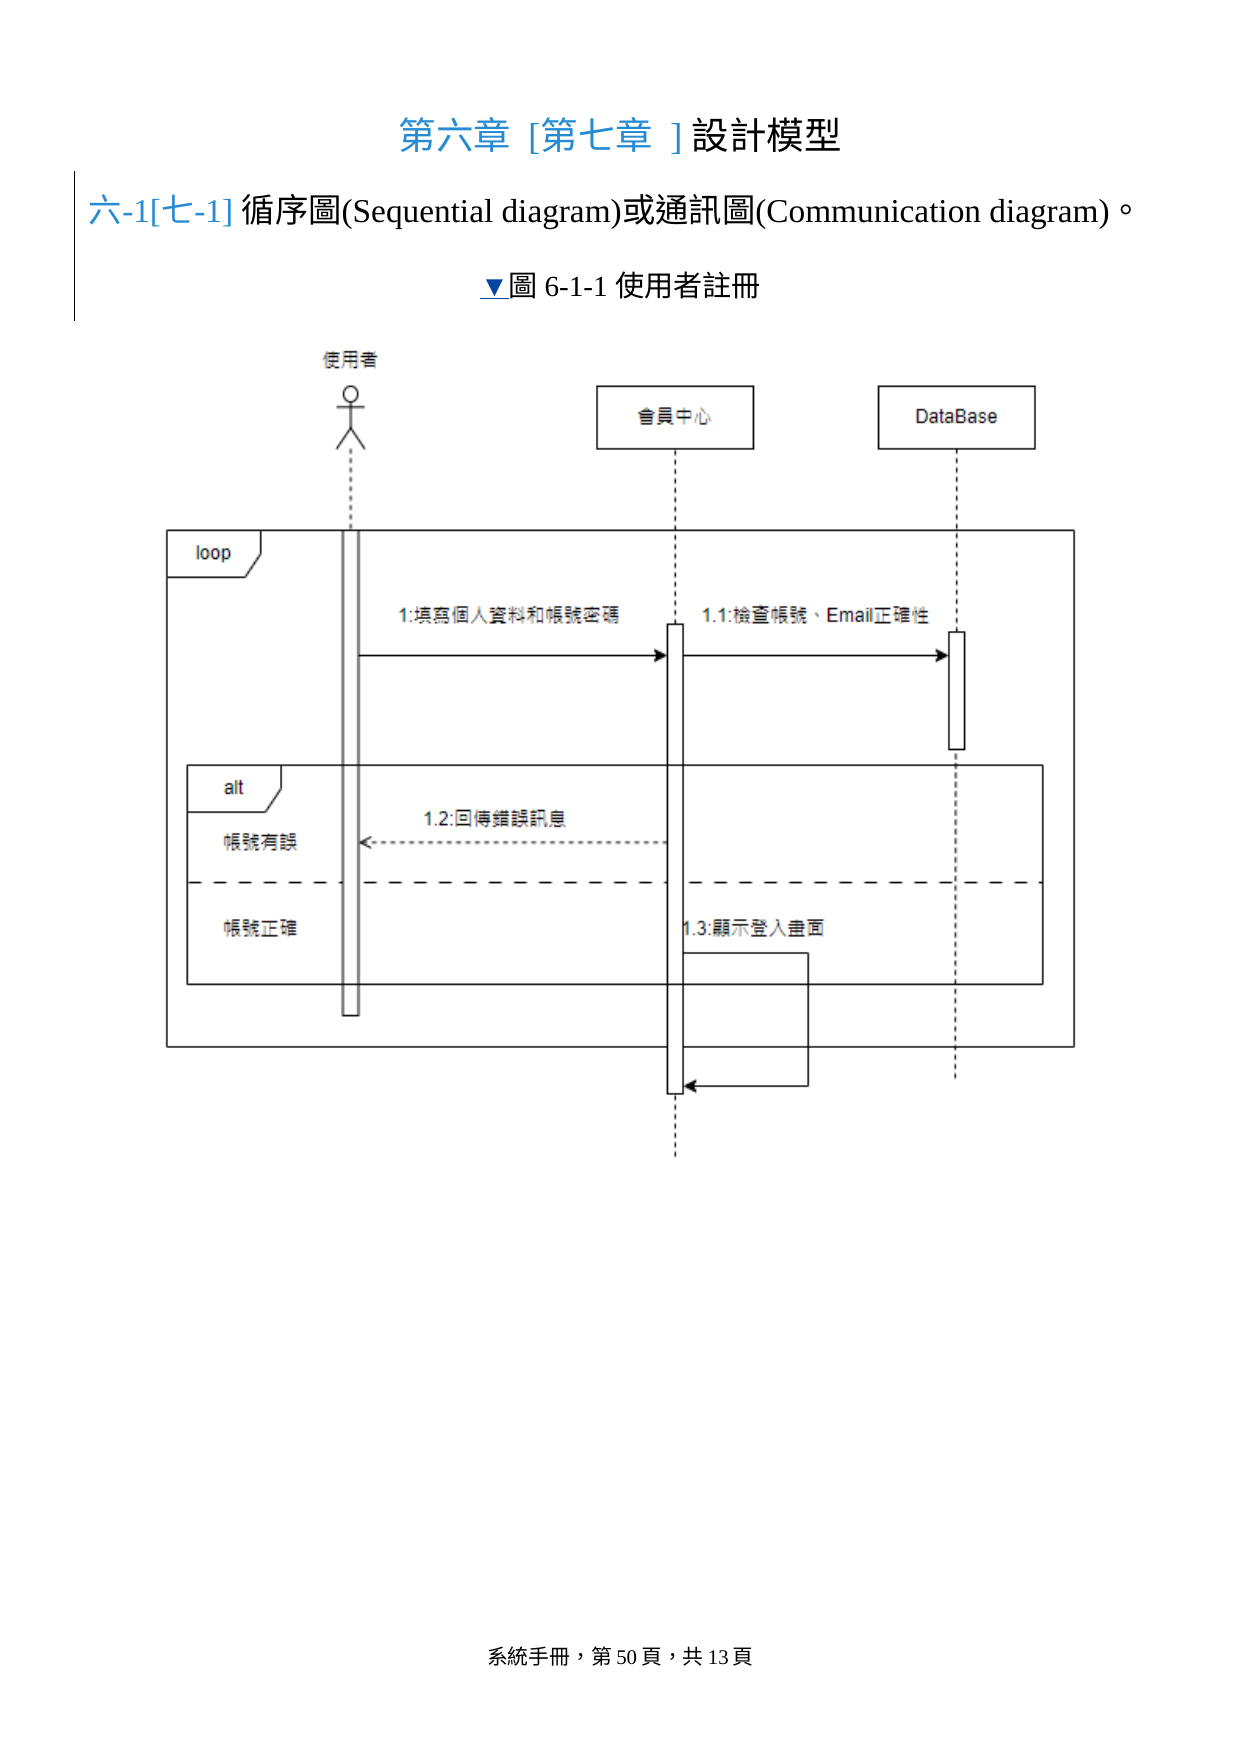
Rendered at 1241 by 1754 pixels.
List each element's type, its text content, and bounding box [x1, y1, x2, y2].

subtitle 設計模型 [89, 96, 1152, 171]
picture [132, 320, 1108, 1167]
subtitle 循序圖(Sequential diagram)或通訊圖(Communication diagram)。 [89, 171, 1152, 246]
text 圖 6-1-1 使用者註冊 [89, 246, 1152, 321]
